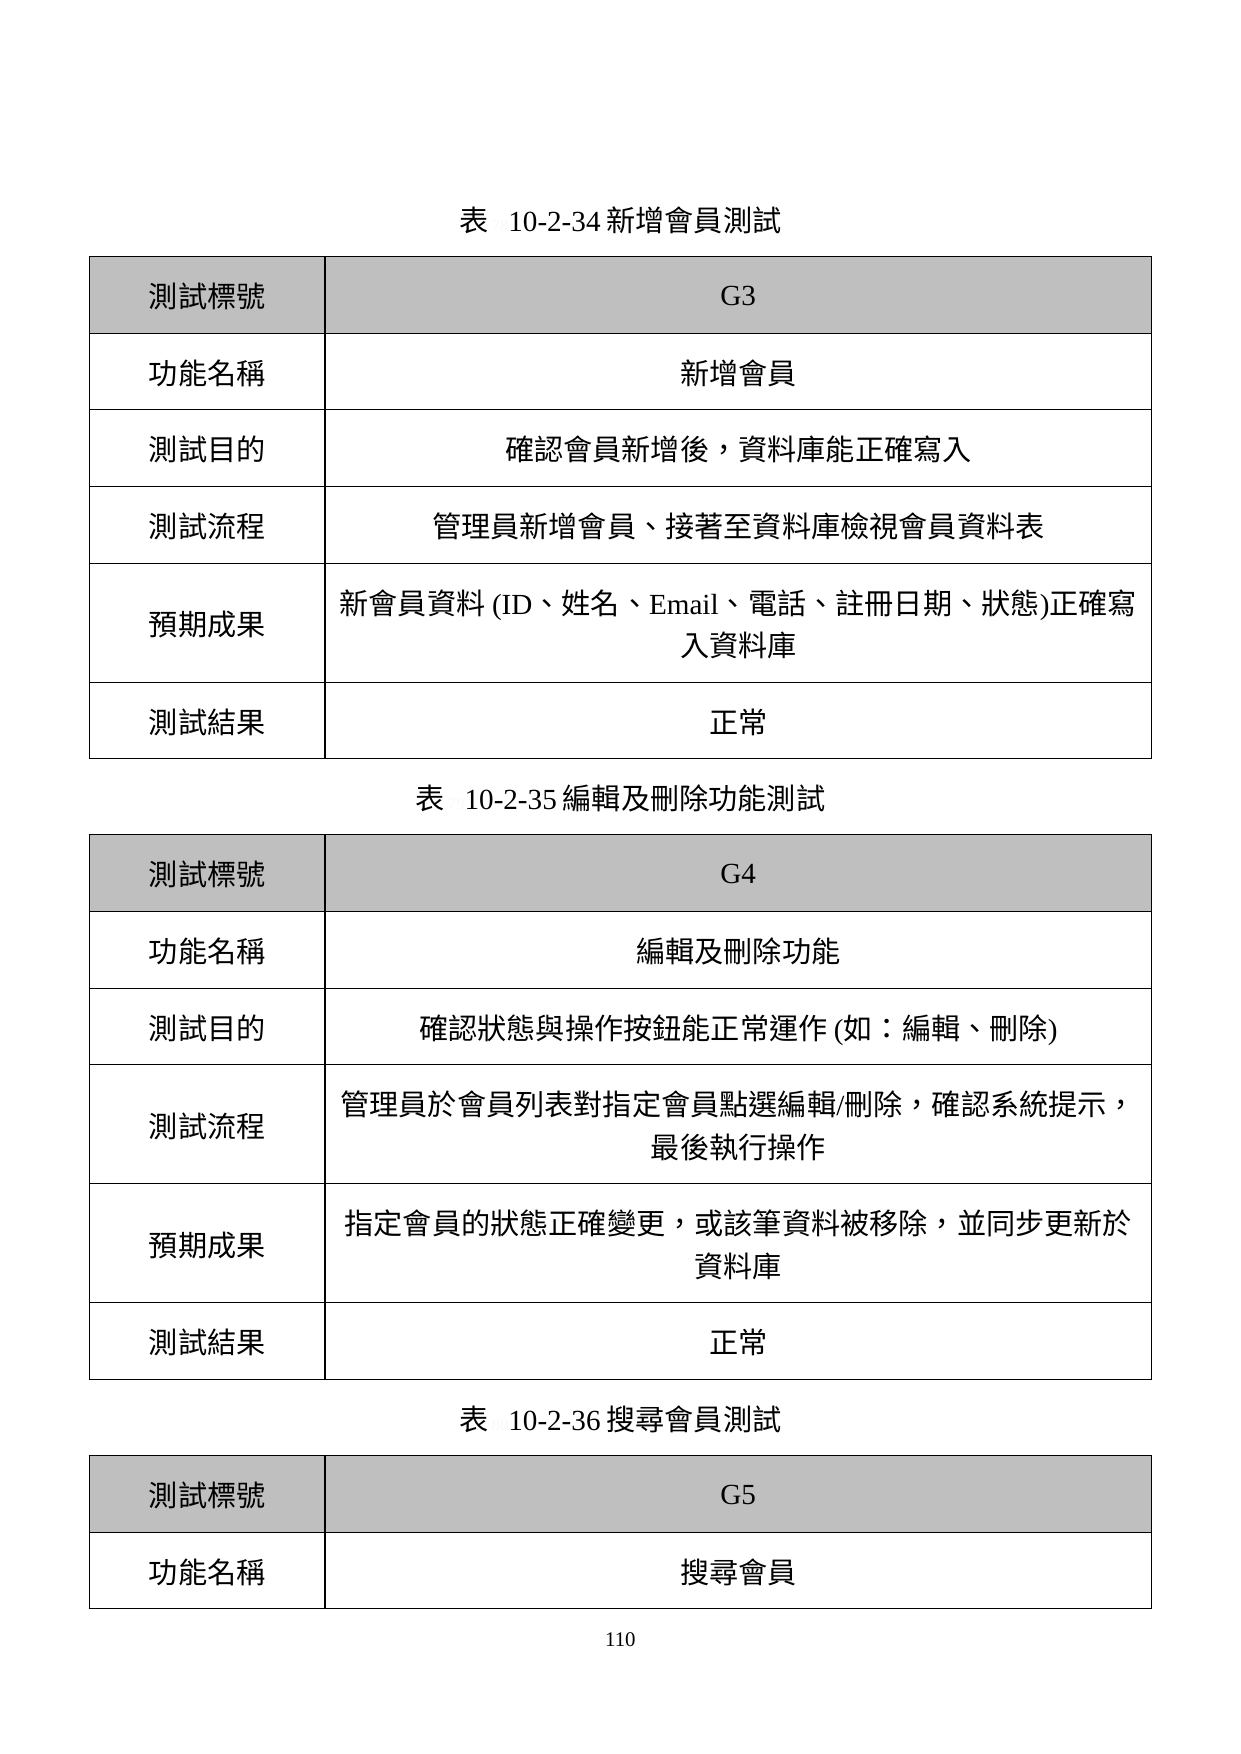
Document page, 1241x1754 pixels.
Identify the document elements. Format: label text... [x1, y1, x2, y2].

table_cell 測試流程 [90, 1065, 324, 1183]
table_cell 測試目的 [90, 989, 324, 1064]
table_header G3 [326, 257, 1151, 333]
table_header 測試標號 [90, 835, 324, 911]
table_cell 正常 [326, 683, 1151, 758]
table_cell 搜尋會員 [326, 1533, 1151, 1608]
table_header 測試標號 [90, 1456, 324, 1532]
table_cell 管理員新增會員、接著至資料庫檢視會員資料表 [326, 487, 1151, 563]
text 表7810-2-34新增會員測試 [89, 181, 1152, 256]
table_cell 編輯及刪除功能 [326, 912, 1151, 988]
table_header G5 [326, 1456, 1151, 1532]
table_cell 管理員於會員列表對指定會員點選編輯/刪除，確認系統提示，最後執行操作 [326, 1065, 1151, 1183]
text 表8010-2-36搜尋會員測試 [89, 1380, 1152, 1455]
table_cell 新增會員 [326, 334, 1151, 409]
table_header 測試標號 [90, 257, 324, 333]
table_cell 正常 [326, 1303, 1151, 1379]
table_cell 新會員資料 (ID、姓名、Email、電話、註冊日期、狀態)正確寫入資料庫 [326, 564, 1151, 682]
table_cell 功能名稱 [90, 912, 324, 988]
table_cell 預期成果 [90, 1184, 324, 1302]
table_cell 功能名稱 [90, 1533, 324, 1608]
table_cell 確認會員新增後，資料庫能正確寫入 [326, 410, 1151, 486]
table_cell 功能名稱 [90, 334, 324, 409]
table_header G4 [326, 835, 1151, 911]
table_cell 指定會員的狀態正確變更，或該筆資料被移除，並同步更新於資料庫 [326, 1184, 1151, 1302]
table_cell 測試目的 [90, 410, 324, 486]
table_cell 預期成果 [90, 564, 324, 682]
table_cell 測試流程 [90, 487, 324, 563]
table_cell 測試結果 [90, 683, 324, 758]
table_cell 確認狀態與操作按鈕能正常運作 (如：編輯、刪除) [326, 989, 1151, 1064]
table_cell 測試結果 [90, 1303, 324, 1379]
text 表7910-2-35編輯及刪除功能測試 [89, 759, 1152, 834]
